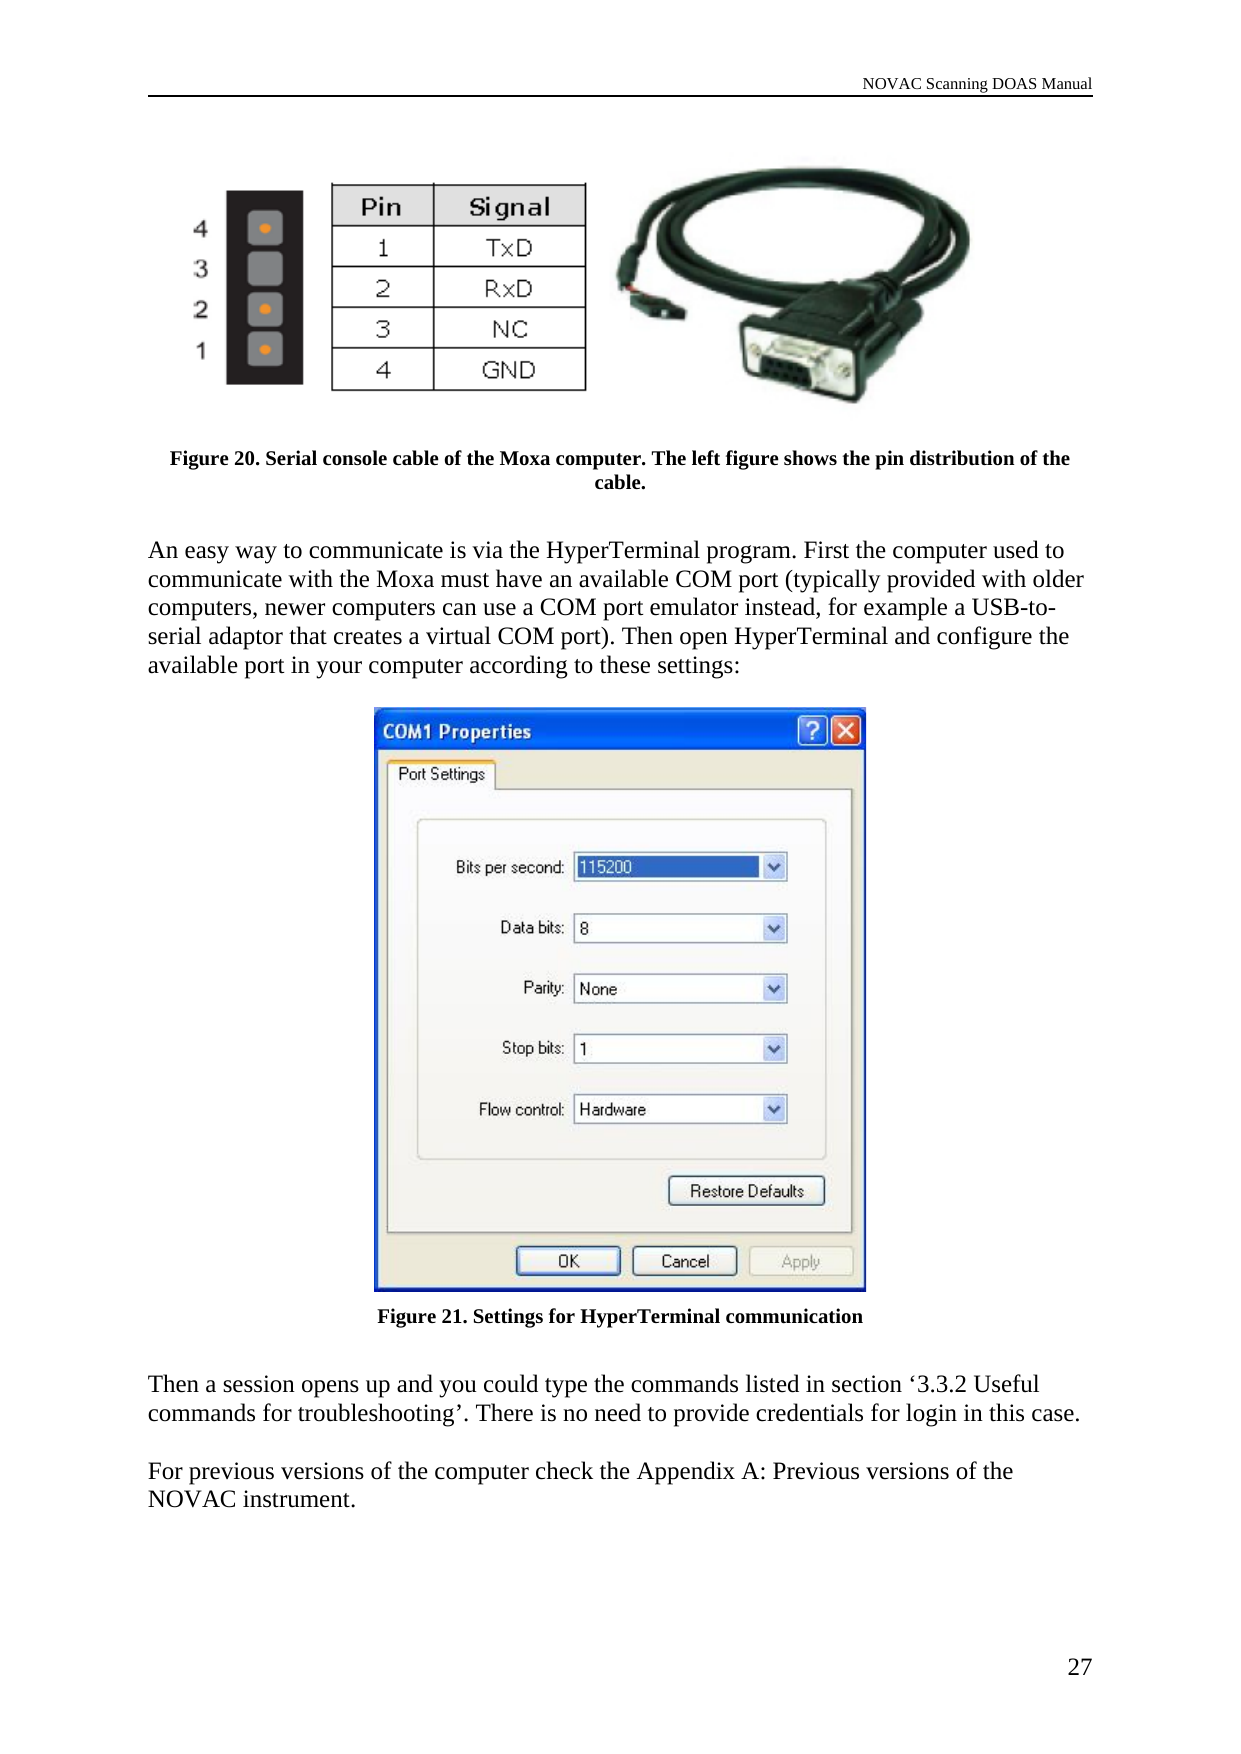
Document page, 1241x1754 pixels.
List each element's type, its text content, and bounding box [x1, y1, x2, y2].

text For previous versions of the computer check the Appendix A: Previous versions of the NOVAC instrument. [148, 1456, 1093, 1513]
text Figure 20. Serial console cable of the Moxa computer. The left figure shows the pin distribution of the cable. [148, 446, 1093, 494]
text Then a session opens up and you could type the commands listed in section ‘3.3.2 Useful commands for troubleshooting’. There is no need to provide credentials for login in this case. [148, 1369, 1093, 1427]
picture [374, 707, 867, 1292]
text An easy way to communicate is via the HyperTerminal program. First the computer used to communicate with the Moxa must have an available COM port (typically provided with older computers, newer computers can use a COM port emulator instead, for example a USB-to-serial adaptor that creates a virtual COM port). Then open HyperTerminal and configure the available port in your computer according to these settings: [148, 535, 1093, 679]
text Figure 21. Settings for HyperTerminal communication [148, 1304, 1093, 1328]
